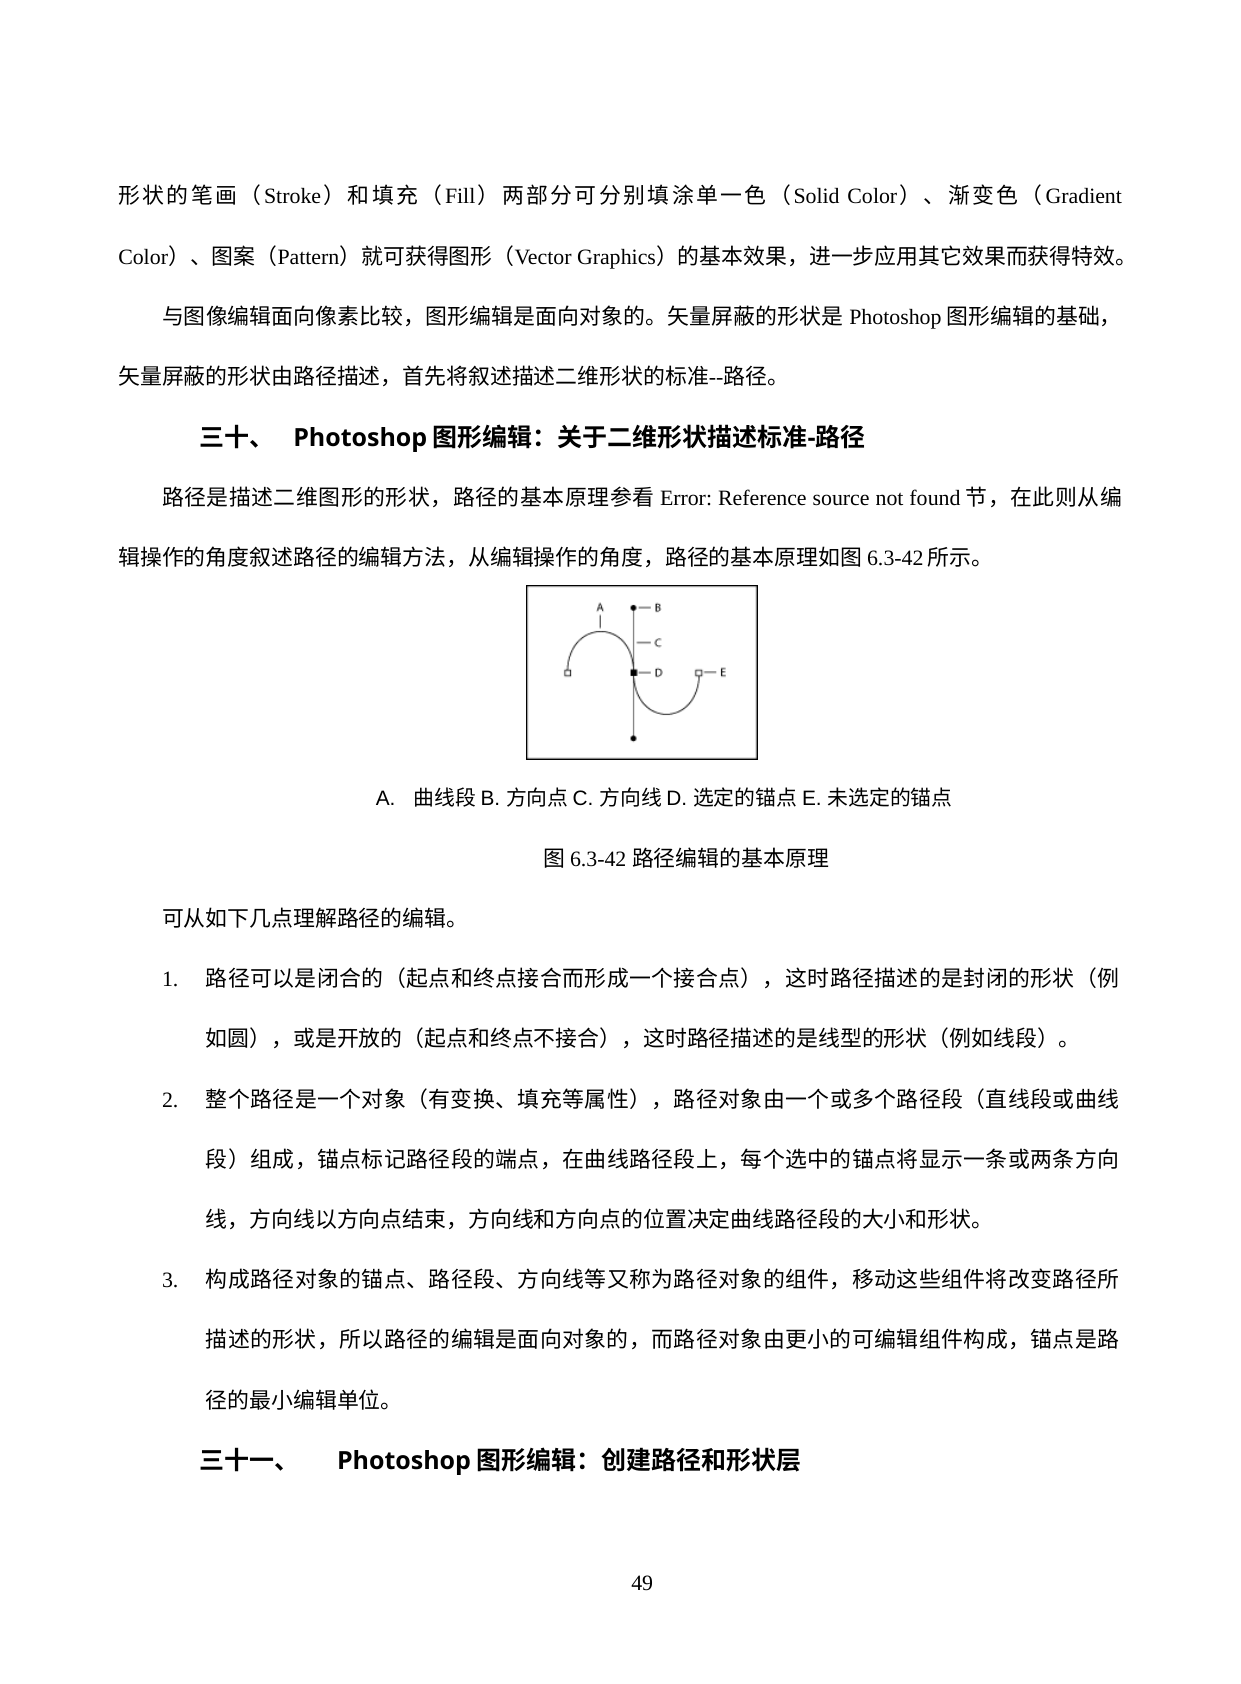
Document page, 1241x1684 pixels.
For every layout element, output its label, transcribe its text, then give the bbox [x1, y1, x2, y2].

text 与图像编辑面向像素比较，图形编辑是面向对象的。矢量屏蔽的形状是Photoshop图形编辑的基础，矢量屏蔽的形状由路径描述，首先将叙述描述二维形状的标准--路径。 [118, 285, 1122, 405]
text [118, 164, 1122, 285]
list 整个路径是一个对象（有变换、填充等属性），路径对象由一个或多个路径段（直线段或曲线段）组成，锚点标记路径段的端点，在曲线路径段上，每个选中的锚点将显示一条或两条方向线，方向线以方向点结束，方向线和方向点的位置决定曲线路径段的大小和形状。 [162, 1067, 1122, 1248]
list 曲线段 B. 方向点C. 方向线 D. 选定的锚点 E. 未选定的锚点 [206, 766, 1122, 827]
text 可从如下几点理解路径的编辑。 [118, 887, 1122, 947]
list 构成路径对象的锚点、路径段、方向线等又称为路径对象的组件，移动这些组件将改变路径所描述的形状，所以路径的编辑是面向对象的，而路径对象由更小的可编辑组件构成，锚点是路径的最小编辑单位。 [162, 1248, 1122, 1429]
list Photoshop图形编辑：创建路径和形状层 [199, 1429, 1122, 1489]
list Photoshop图形编辑：关于二维形状描述标准-路径 [199, 405, 1122, 465]
list 路径可以是闭合的（起点和终点接合而形成一个接合点），这时路径描述的是封闭的形状（例如圆），或是开放的（起点和终点不接合），这时路径描述的是线型的形状（例如线段）。 [162, 947, 1122, 1067]
picture [526, 585, 758, 760]
